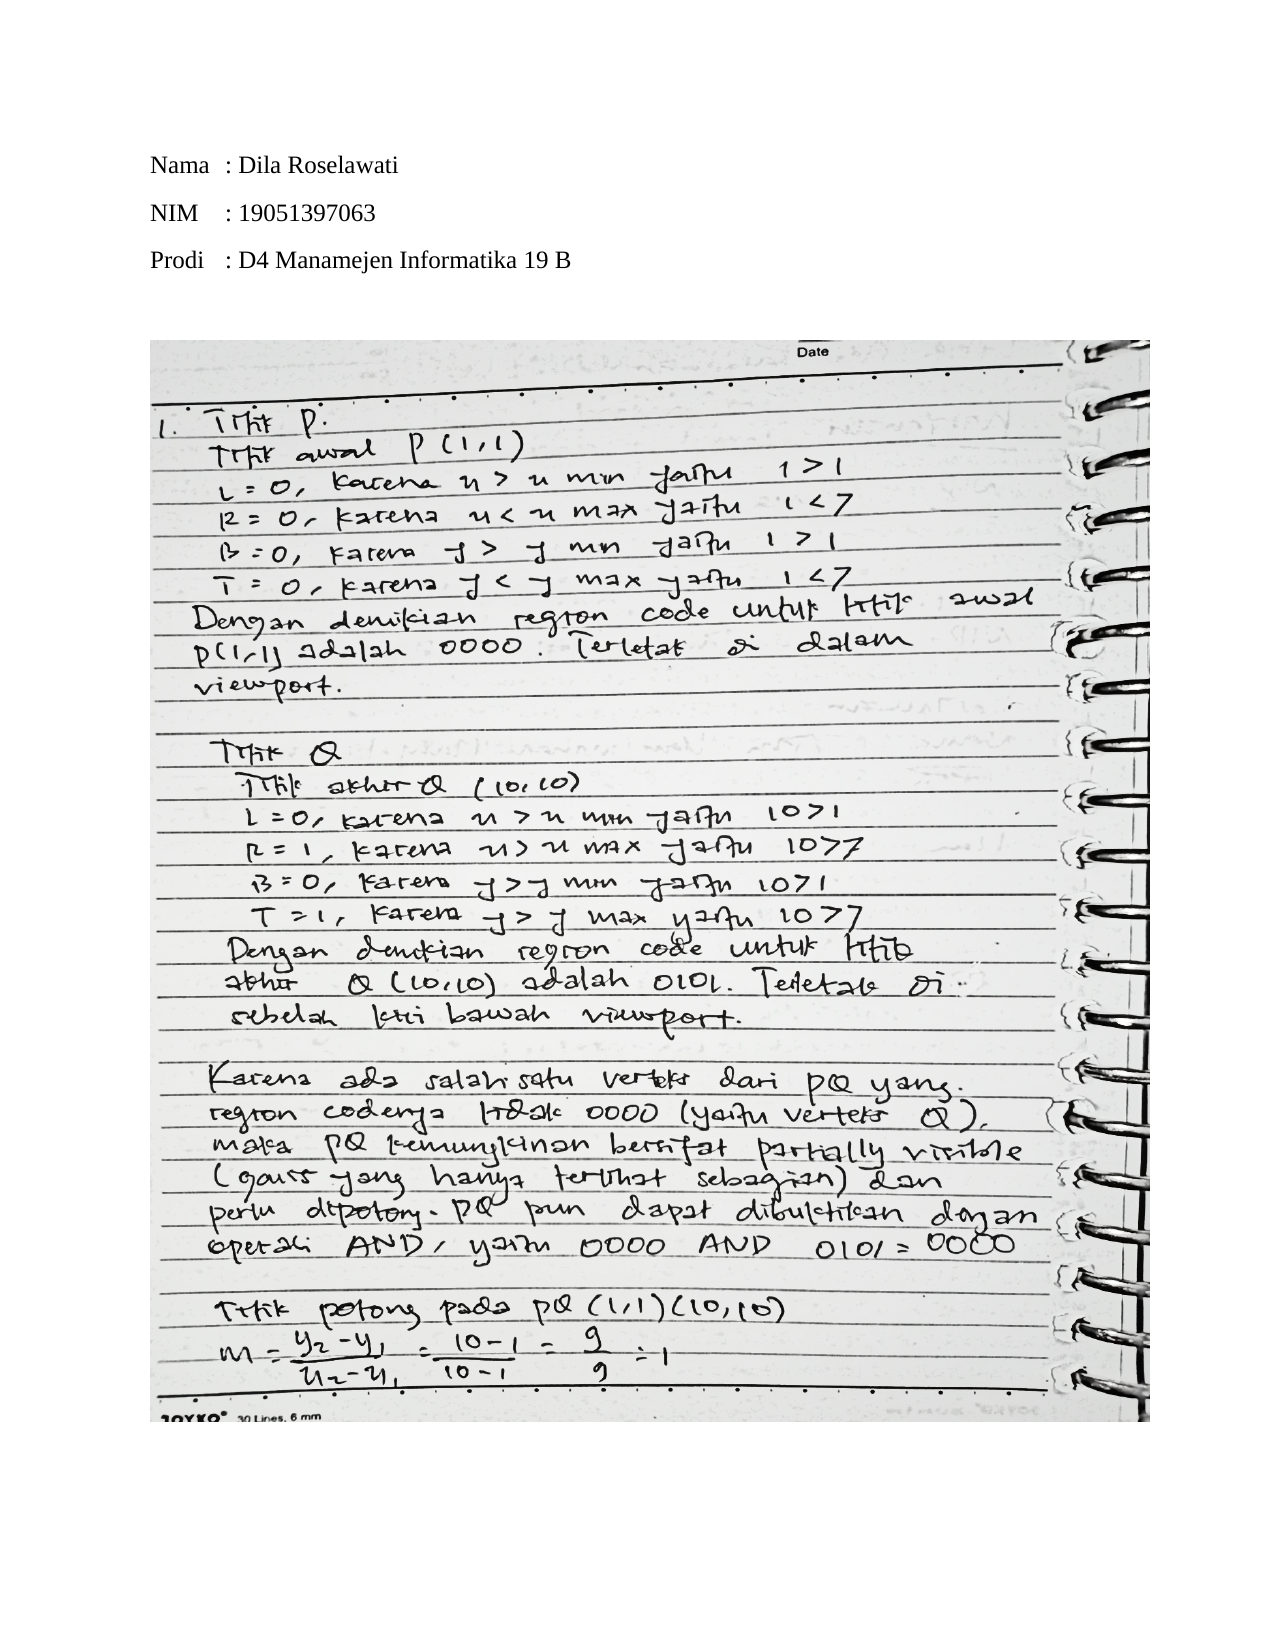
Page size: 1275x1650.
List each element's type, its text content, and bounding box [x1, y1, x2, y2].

text Prodi : D4 Manamejen Informatika 19 B [150, 245, 1125, 274]
picture [150, 340, 1150, 1422]
text NIM : 19051397063 [150, 198, 1125, 226]
text Nama : Dila Roselawati [150, 150, 1125, 179]
